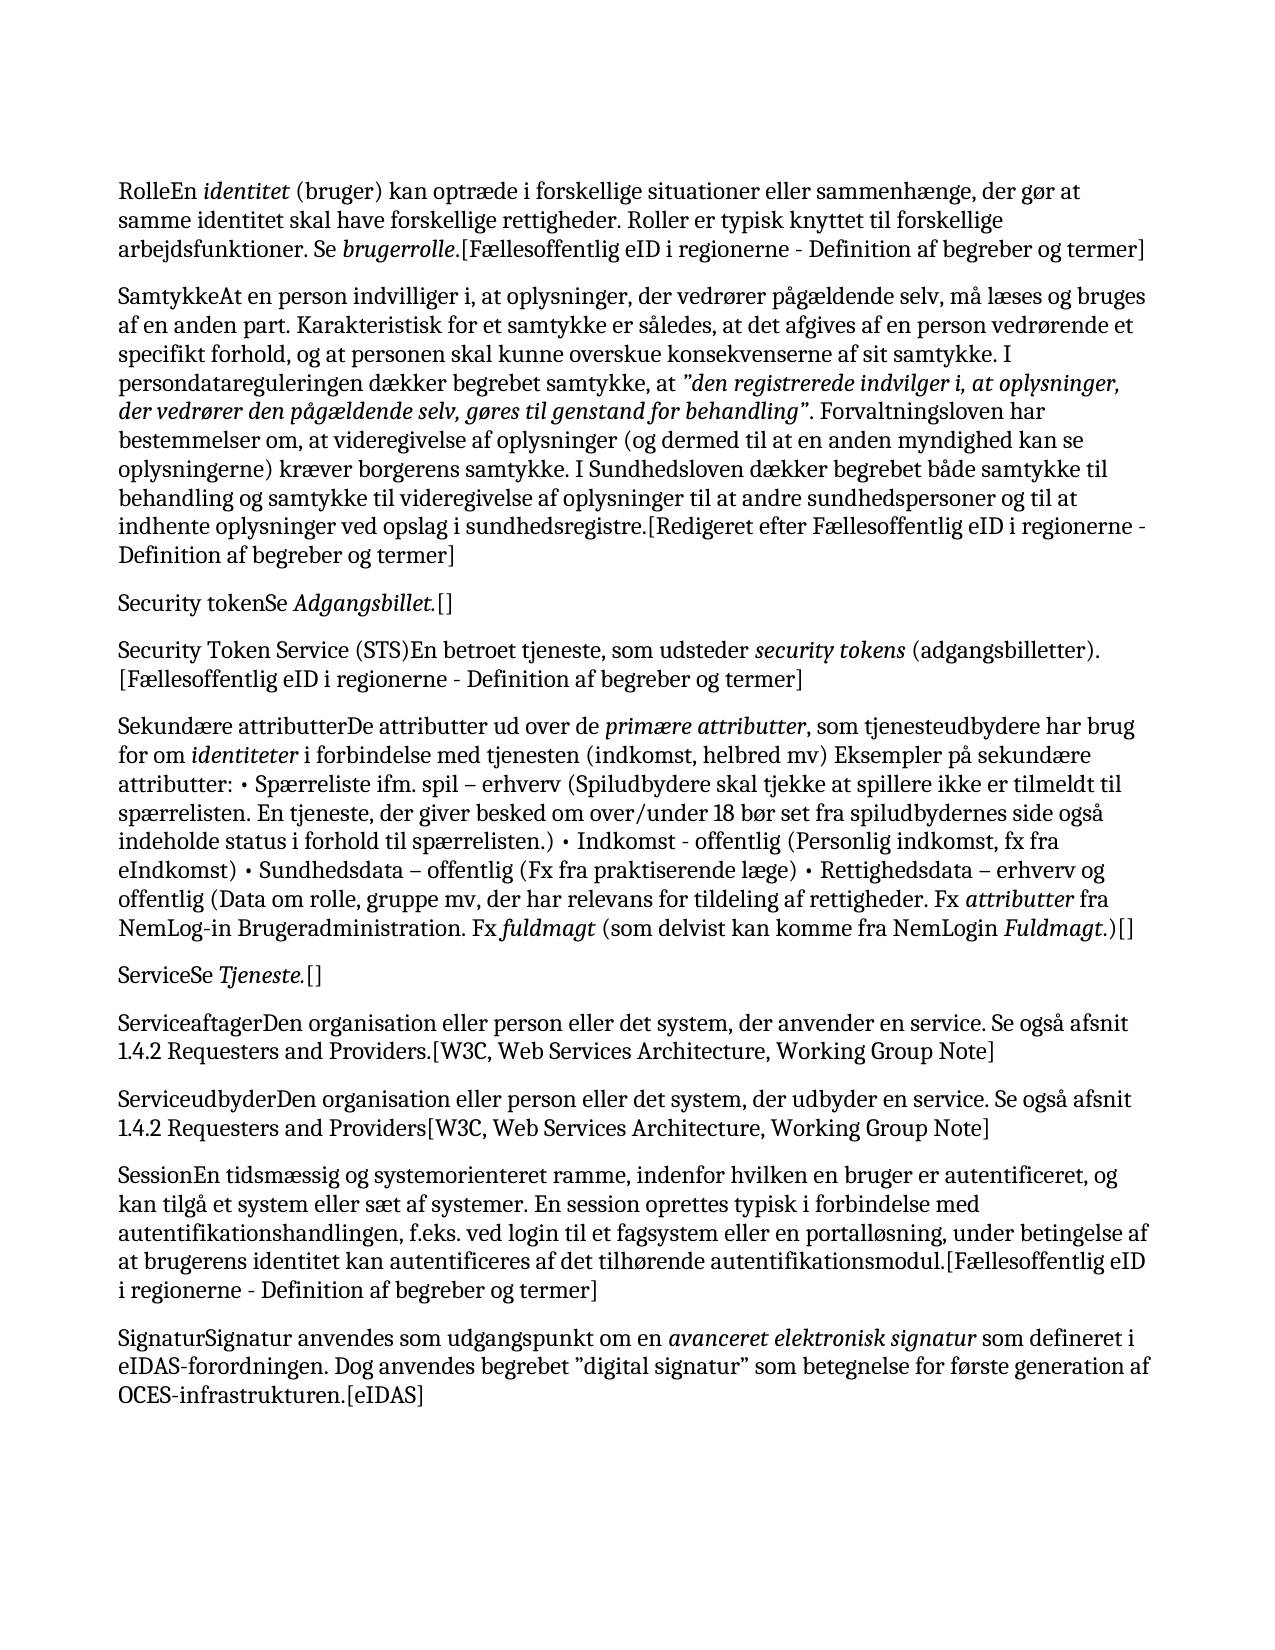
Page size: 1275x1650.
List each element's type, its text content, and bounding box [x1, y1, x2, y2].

text Security Token Service (STS)En betroet tjeneste, som udsteder security tokens (adgangsbilletter).[Fællesoffentlig eID i regionerne - Definition af begreber og termer] [118, 636, 1157, 693]
text ServiceaftagerDen organisation eller person eller det system, der anvender en service. Se også afsnit 1.4.2 Requesters and Providers.[W3C, Web Services Architecture, Working Group Note] [118, 1008, 1157, 1066]
text Sekundære attributterDe attributter ud over de primære attributter, som tjenesteudbydere har brug for om identiteter i forbindelse med tjenesten (indkomst, helbred mv) Eksempler på sekundære attributter: • Spærreliste ifm. spil – erhverv (Spiludbydere skal tjekke at spillere ikke er tilmeldt til spærrelisten. En tjeneste, der giver besked om over/under 18 bør set fra spiludbydernes side også indeholde status i forhold til spærrelisten.) • Indkomst - offentlig (Personlig indkomst, fx fra eIndkomst) • Sundhedsdata – offentlig (Fx fra praktiserende læge) • Rettighedsdata – erhverv og offentlig (Data om rolle, gruppe mv, der har relevans for tildeling af rettigheder. Fx attributter fra NemLog-in Brugeradministration. Fx fuldmagt (som delvist kan komme fra NemLogin Fuldmagt.)[] [118, 712, 1157, 942]
text SignaturSignatur anvendes som udgangspunkt om en avanceret elektronisk signatur som defineret i eIDAS-forordningen. Dog anvendes begrebet ”digital signatur” som betegnelse for første generation af OCES-infrastrukturen.[eIDAS] [118, 1323, 1157, 1410]
text ServiceSe Tjeneste.[] [118, 961, 1157, 990]
text RolleEn identitet (bruger) kan optræde i forskellige situationer eller sammenhænge, der gør at samme identitet skal have forskellige rettigheder. Roller er typisk knyttet til forskellige arbejdsfunktioner. Se brugerrolle.[Fællesoffentlig eID i regionerne - Definition af begreber og termer] [118, 177, 1157, 263]
text SessionEn tidsmæssig og systemorienteret ramme, indenfor hvilken en bruger er autentificeret, og kan tilgå et system eller sæt af systemer. En session oprettes typisk i forbindelse med autentifikationshandlingen, f.eks. ved login til et fagsystem eller en portalløsning, under betingelse af at brugerens identitet kan autentificeres af det tilhørende autentifikationsmodul.[Fællesoffentlig eID i regionerne - Definition af begreber og termer] [118, 1161, 1157, 1305]
text SamtykkeAt en person indvilliger i, at oplysninger, der vedrører pågældende selv, må læses og bruges af en anden part. Karakteristisk for et samtykke er således, at det afgives af en person vedrørende et specifikt forhold, og at personen skal kunne overskue konsekvenserne af sit samtykke. I persondatareguleringen dækker begrebet samtykke, at ”den registrerede indvilger i, at oplysninger, der vedrører den pågældende selv, gøres til genstand for behandling”. Forvaltningsloven har bestemmelser om, at videregivelse af oplysninger (og dermed til at en anden myndighed kan se oplysningerne) kræver borgerens samtykke. I Sundhedsloven dækker begrebet både samtykke til behandling og samtykke til videregivelse af oplysninger til at andre sundhedspersoner og til at indhente oplysninger ved opslag i sundhedsregistre.[Redigeret efter Fællesoffentlig eID i regionerne - Definition af begreber og termer] [118, 282, 1157, 570]
text ServiceudbyderDen organisation eller person eller det system, der udbyder en service. Se også afsnit 1.4.2 Requesters and Providers[W3C, Web Services Architecture, Working Group Note] [118, 1085, 1157, 1142]
text Security tokenSe Adgangsbillet.[] [118, 588, 1157, 617]
